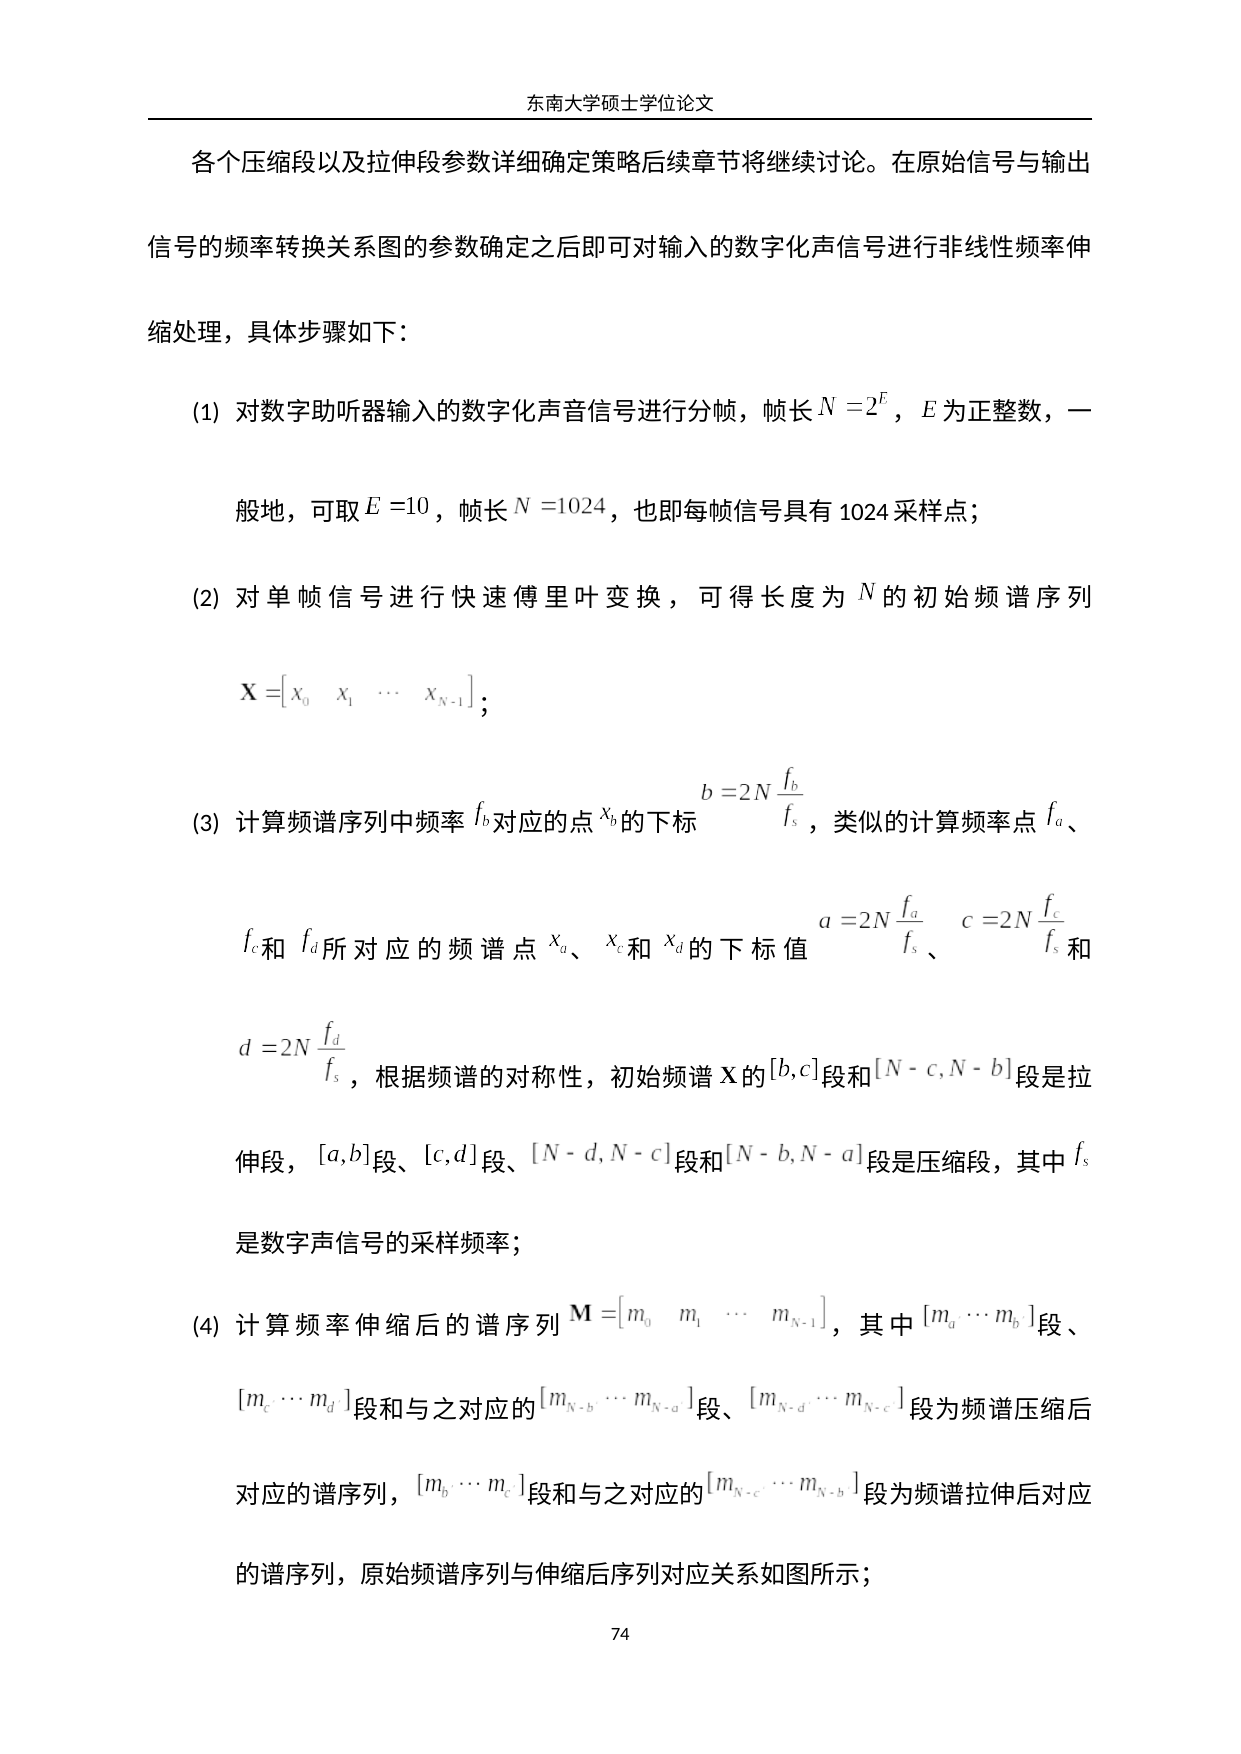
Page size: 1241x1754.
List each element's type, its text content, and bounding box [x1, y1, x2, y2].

list 对数字助听器输入的数字化声音信号进行分帧，帧长，为正整数，一般地，可取，帧长，也即每帧信号具有1024采样点； [192, 373, 1092, 543]
list 对单帧信号进行快速傅里叶变换，可得长度为的初始频谱序列； [192, 561, 1092, 731]
list 计算频谱序列中频率对应的点的下标，类似的计算频率点、和所对应的频谱点、和的下标值、和，根据频谱的对称性，初始频谱的段和段是拉伸段， 段、段、段和段是压缩段，其中是数字声信号的采样频率； [192, 749, 1092, 1275]
text 各个压缩段以及拉伸段参数详细确定策略后续章节将继续讨论。在原始信号与输出信号的频率转换关系图的参数确定之后即可对输入的数字化声信号进行非线性频率伸缩处理，具体步骤如下： [148, 126, 1092, 364]
list 计算频率伸缩后的谱序列，其中段、段和与之对应的段、段为频谱压缩后对应的谱序列，段和与之对应的段为频谱拉伸后对应的谱序列，原始频谱序列与伸缩后序列对应关系如图所示； [192, 1284, 1092, 1607]
